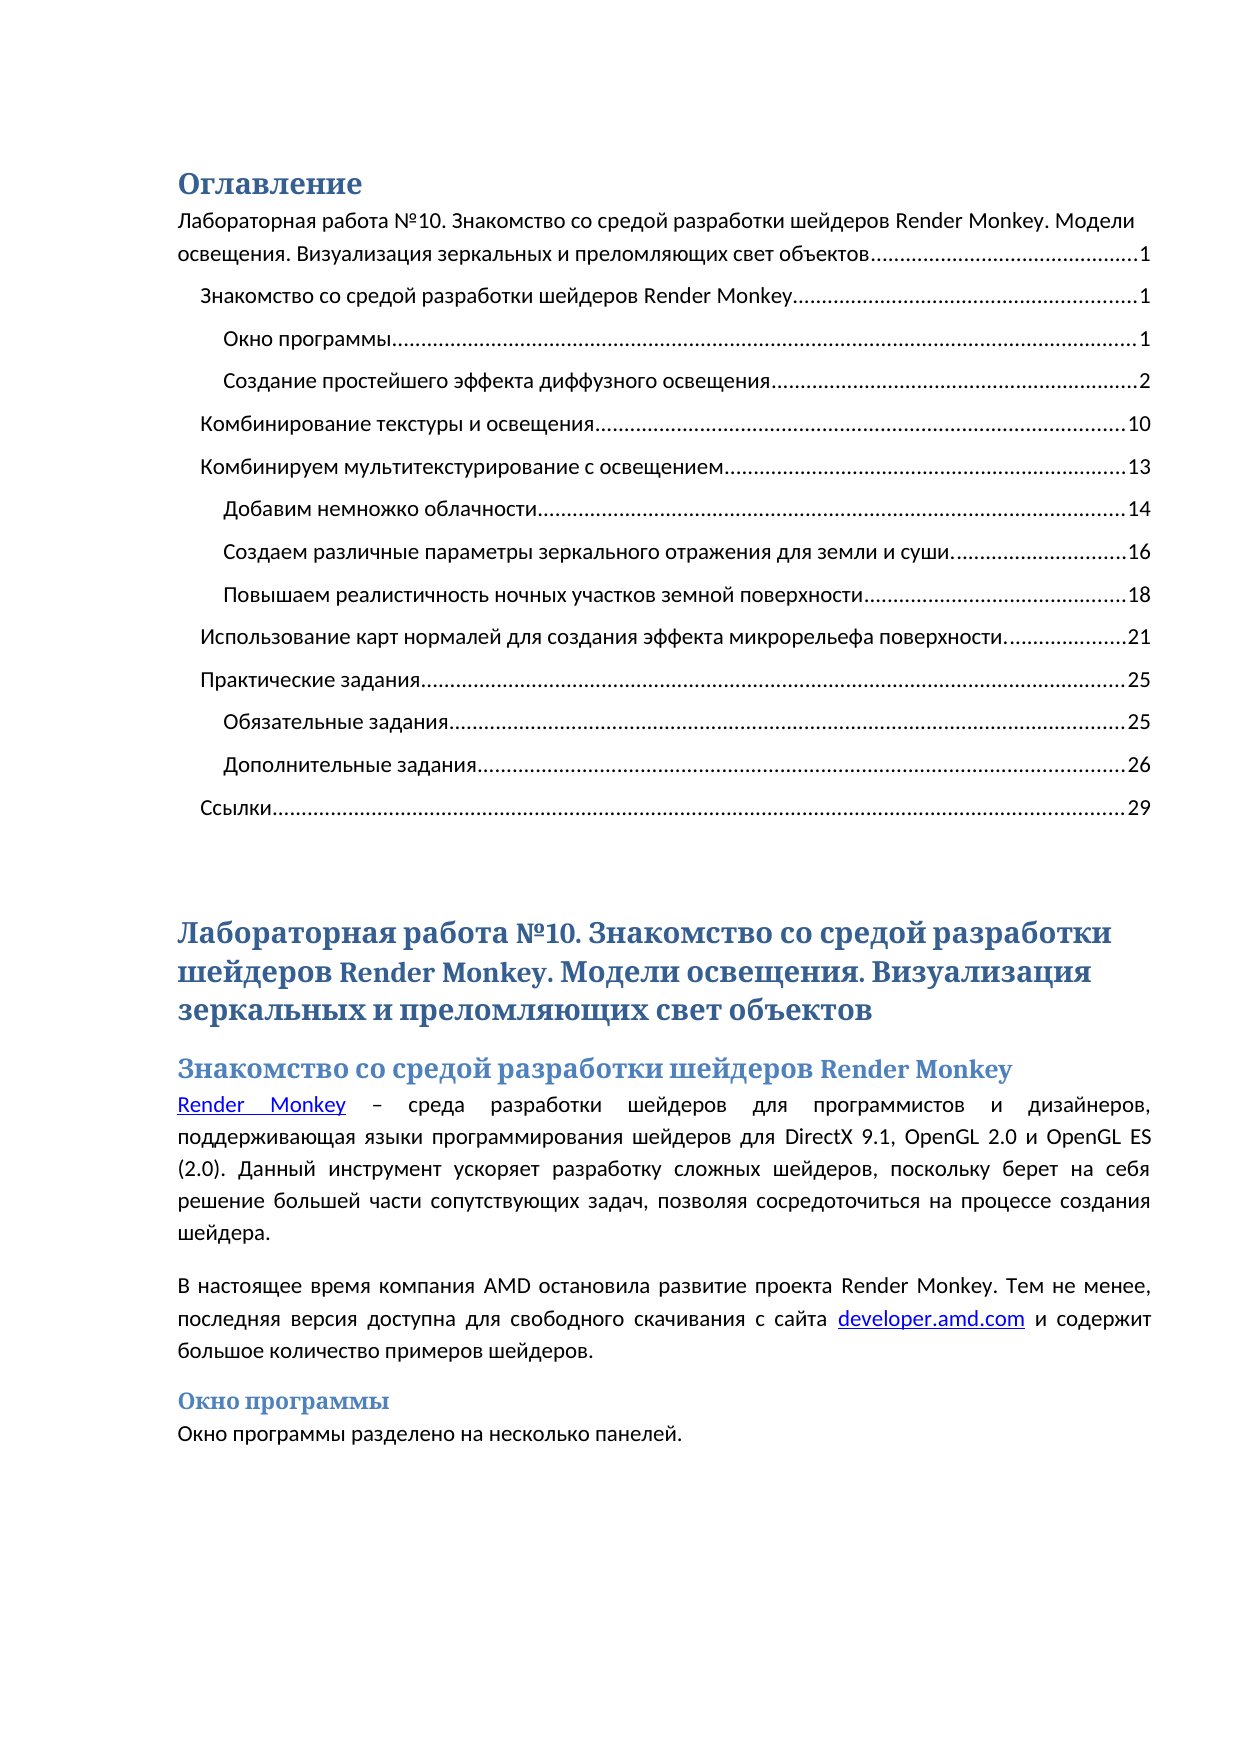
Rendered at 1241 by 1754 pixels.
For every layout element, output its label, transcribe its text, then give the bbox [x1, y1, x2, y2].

text Окно программы разделено на несколько панелей. [177, 1419, 1152, 1447]
subtitle Знакомство со средой разработки шейдеров Render Monkey [177, 1054, 1152, 1085]
text Render Monkey – среда разработки шейдеров для программистов и дизайнеров, поддерживающая языки программирования шейдеров для DirectX 9.1, OpenGL 2.0 и OpenGL ES (2.0). Данный инструмент ускоряет разработку сложных шейдеров, поскольку берет на себя решение большей части сопутствующих задач, позволяя сосредоточиться на процессе создания шейдера. [177, 1090, 1152, 1246]
subtitle Окно программы [177, 1389, 1152, 1415]
subtitle Лабораторная работа №10. Знакомство со средой разработки шейдеров Render Monkey. Модели освещения. Визуализация зеркальных и преломляющих свет объектов [177, 917, 1152, 1028]
text В настоящее время компания AMD остановила развитие проекта Render Monkey. Тем не менее, последняя версия доступна для свободного скачивания с сайта developer.amd.com и содержит большое количество примеров шейдеров. [177, 1271, 1152, 1364]
